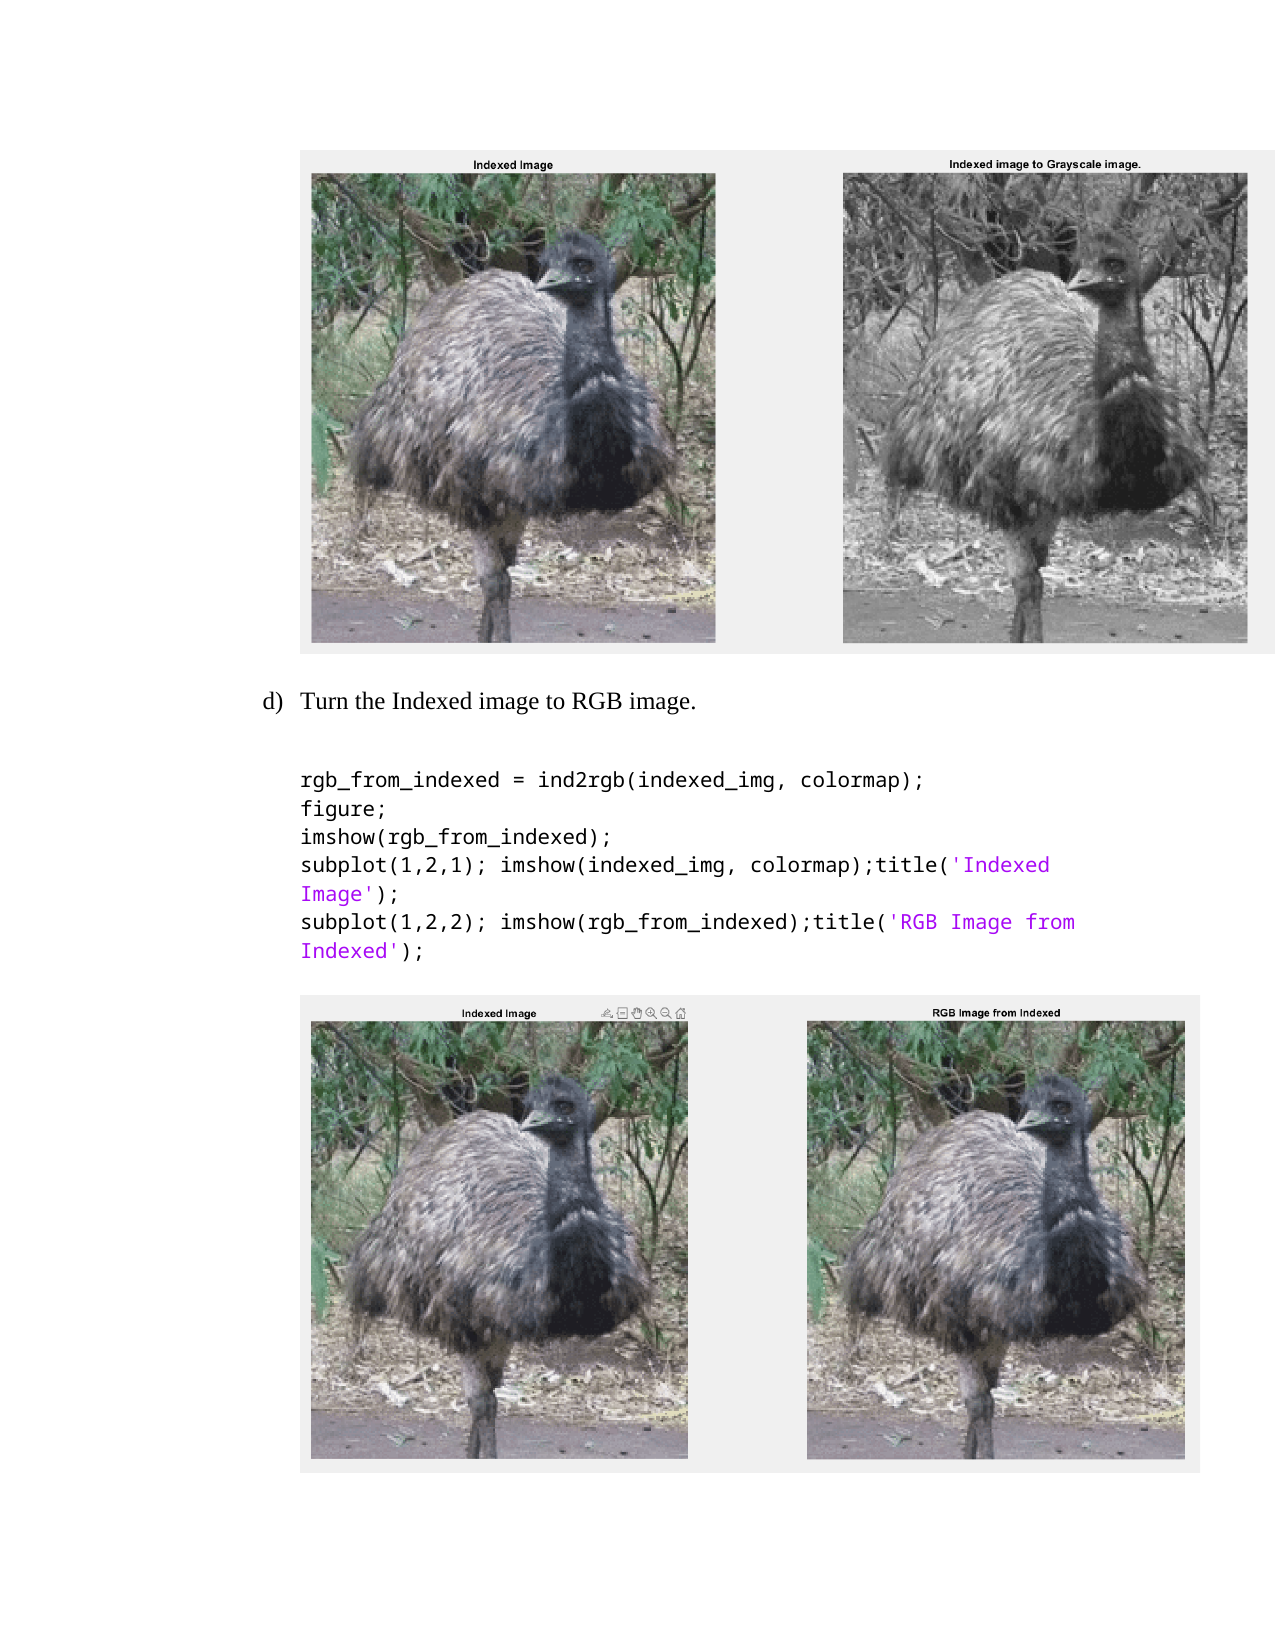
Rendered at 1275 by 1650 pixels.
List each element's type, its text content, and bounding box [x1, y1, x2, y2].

picture [300, 150, 1275, 654]
text subplot(1,2,1); imshow(indexed_img, colormap);title('Indexed Image'); [300, 851, 1125, 907]
text imshow(rgb_from_indexed); [300, 822, 1125, 851]
text figure; [300, 794, 1125, 822]
text rgb_from_indexed = ind2rgb(indexed_img, colormap); [300, 765, 1125, 794]
picture [300, 995, 1200, 1473]
list Turn the Indexed image to RGB image. [262, 686, 1125, 715]
text subplot(1,2,2); imshow(rgb_from_indexed);title('RGB Image from Indexed'); [300, 907, 1125, 964]
